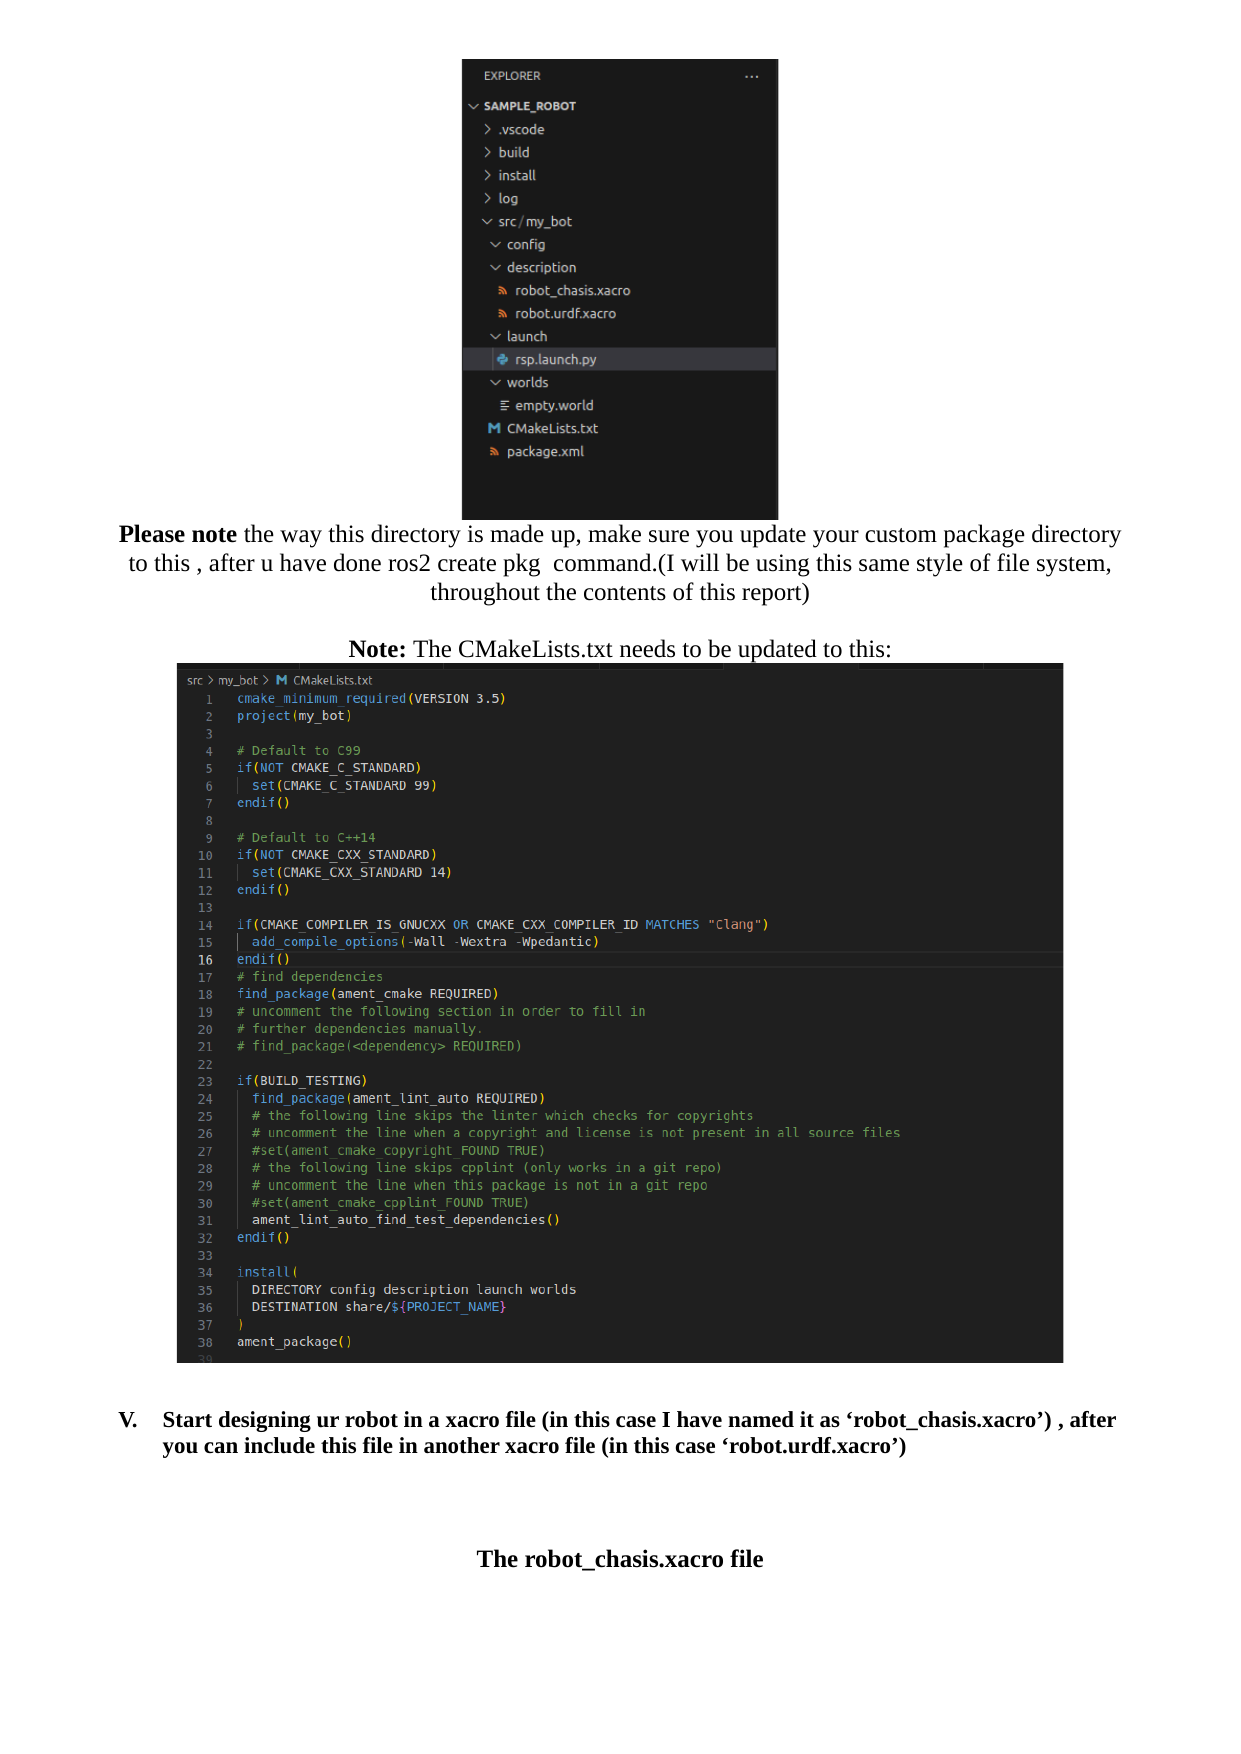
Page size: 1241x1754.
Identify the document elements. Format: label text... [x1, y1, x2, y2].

text Please note the way this directory is made up, make sure you update your custom package directory to this , after u have done ros2 create pkg command.(I will be using this same style of file system, throughout the contents of this report) [118, 519, 1122, 606]
text The robot_chasis.xacro file [118, 1544, 1122, 1573]
picture [176, 663, 1064, 1363]
picture [461, 59, 779, 520]
text Note: The CMakeLists.txt needs to be updated to this: [118, 634, 1122, 663]
list Start designing ur robot in a xacro file (in this case I have named it as ‘robot_chasis.xacro’) , after you can include this file in another xacro file (in this case ‘robot.urdf.xacro’) [118, 1406, 1122, 1458]
